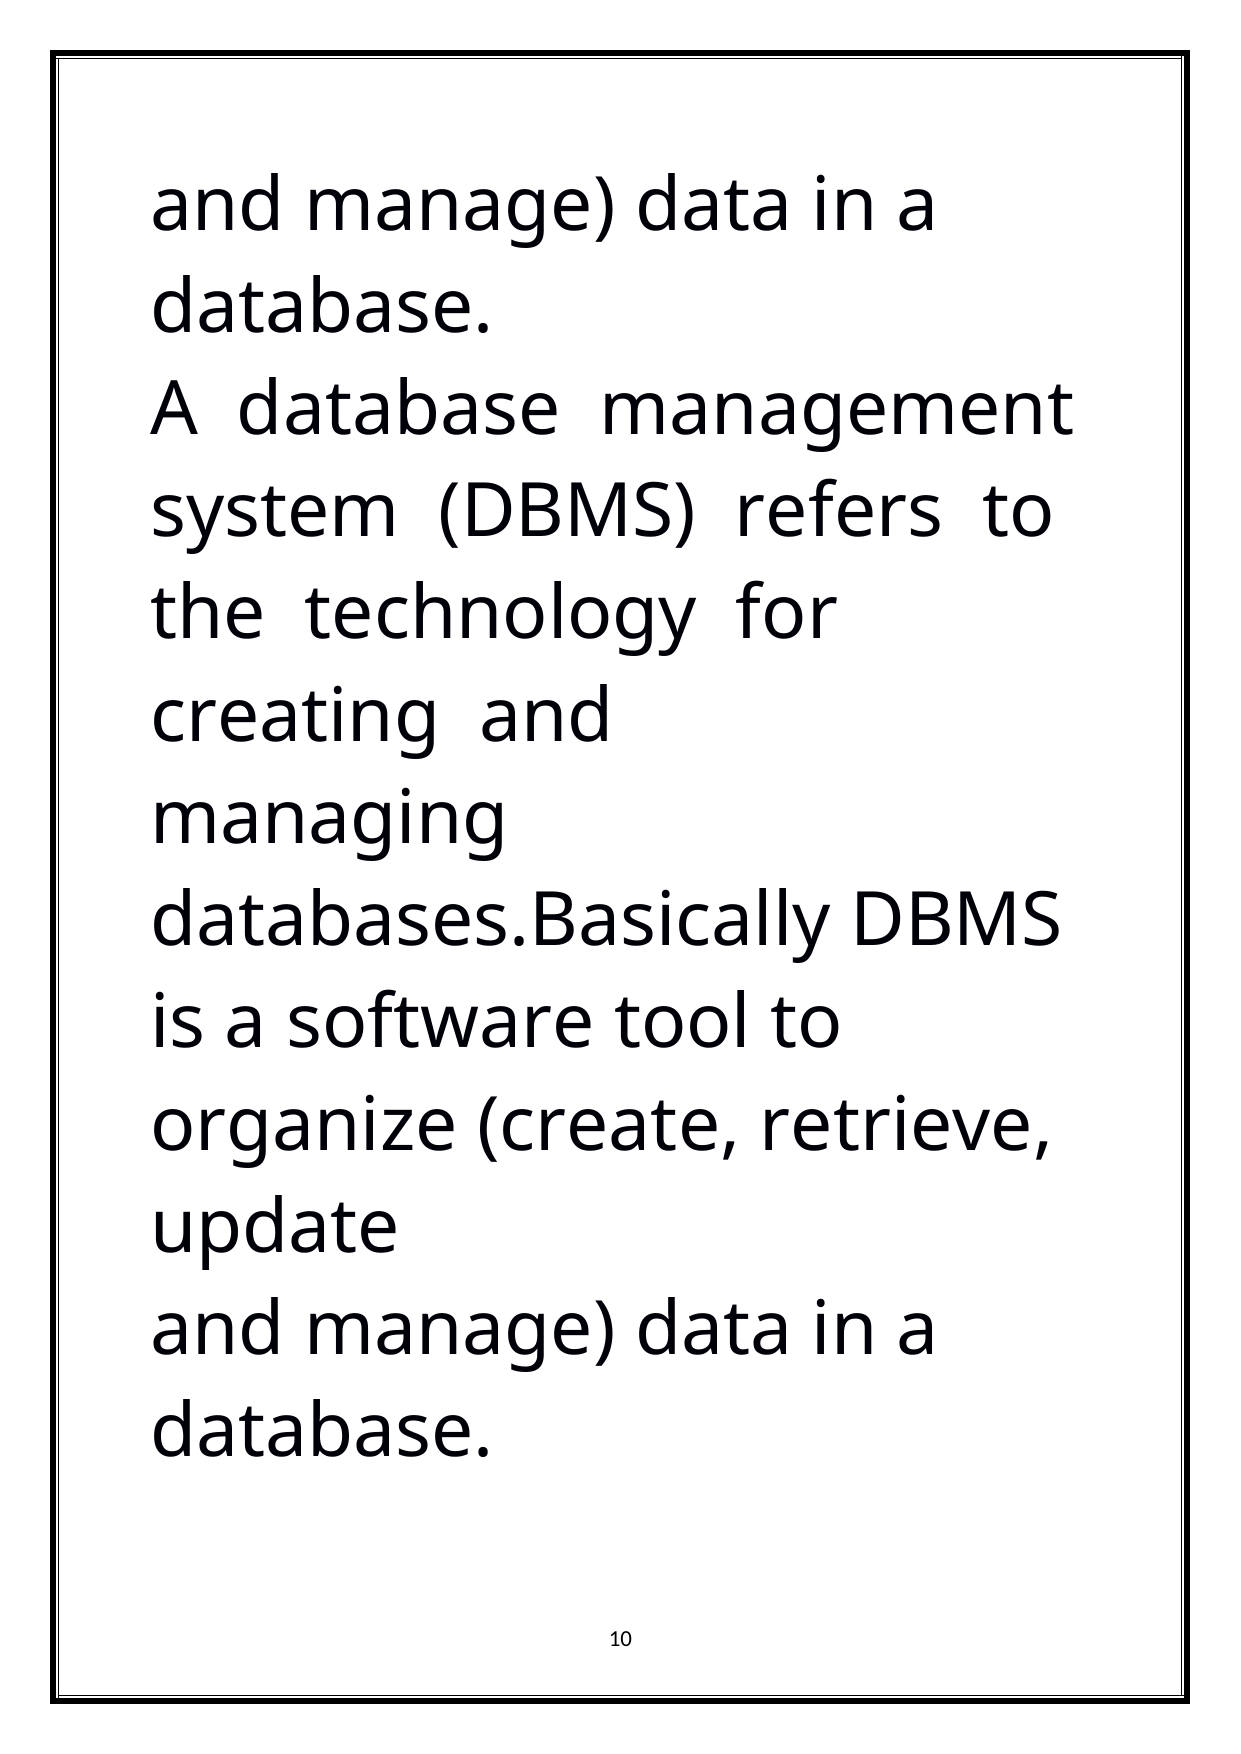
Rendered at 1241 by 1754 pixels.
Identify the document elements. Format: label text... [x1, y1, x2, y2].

text and manage) data in a database. [150, 1274, 1090, 1478]
text A database management system (DBMS) refers to the technology for creating and [150, 354, 1090, 763]
text and manage) data in a database. [150, 150, 1090, 354]
text managing databases.Basically DBMS is a software tool to organize (create, retrieve, update [150, 763, 1090, 1274]
